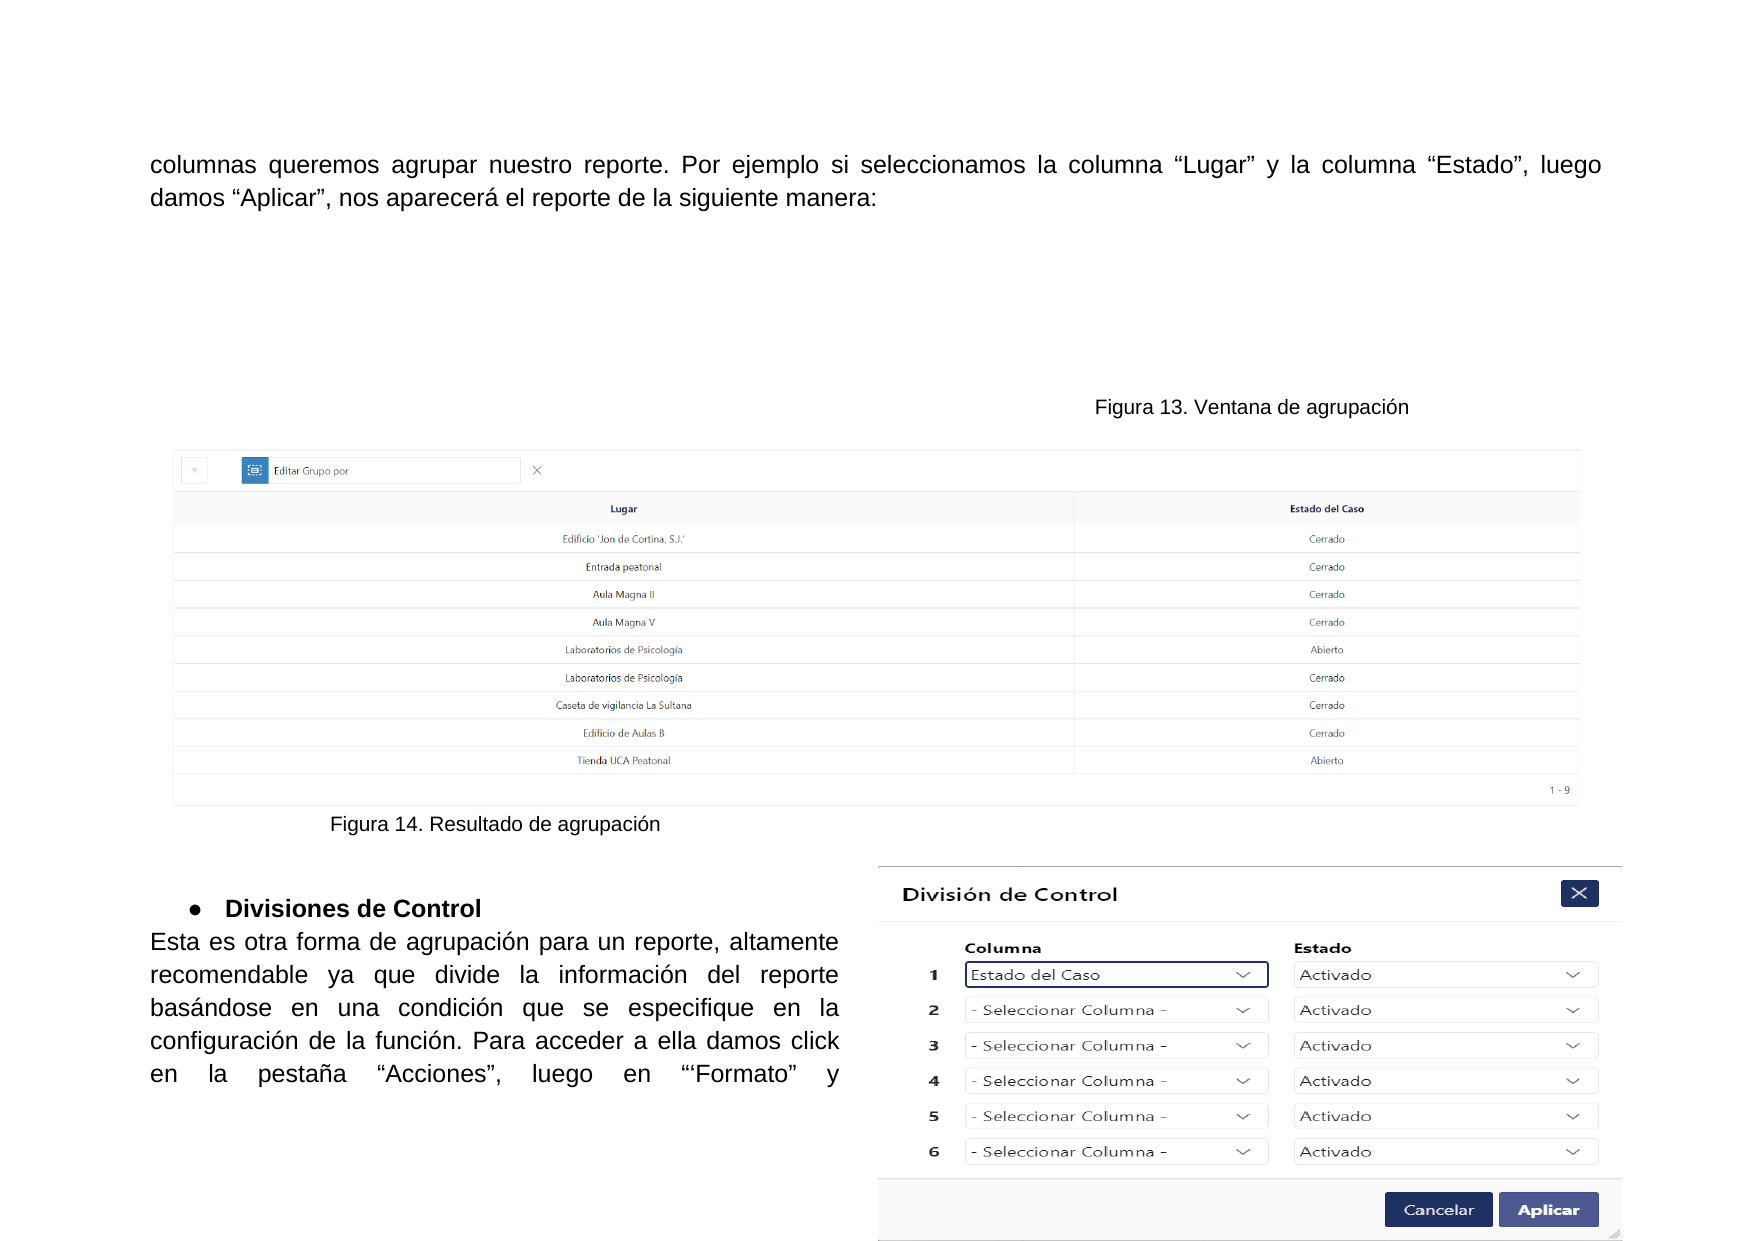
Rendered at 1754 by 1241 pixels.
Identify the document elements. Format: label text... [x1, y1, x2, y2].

text Figura 13. Ventana de agrupación [900, 364, 1604, 418]
text Figura 14. Resultado de agrupación [150, 811, 1604, 835]
picture [173, 449, 1581, 808]
list Divisiones de Control [187, 894, 878, 923]
picture [878, 866, 1623, 1241]
